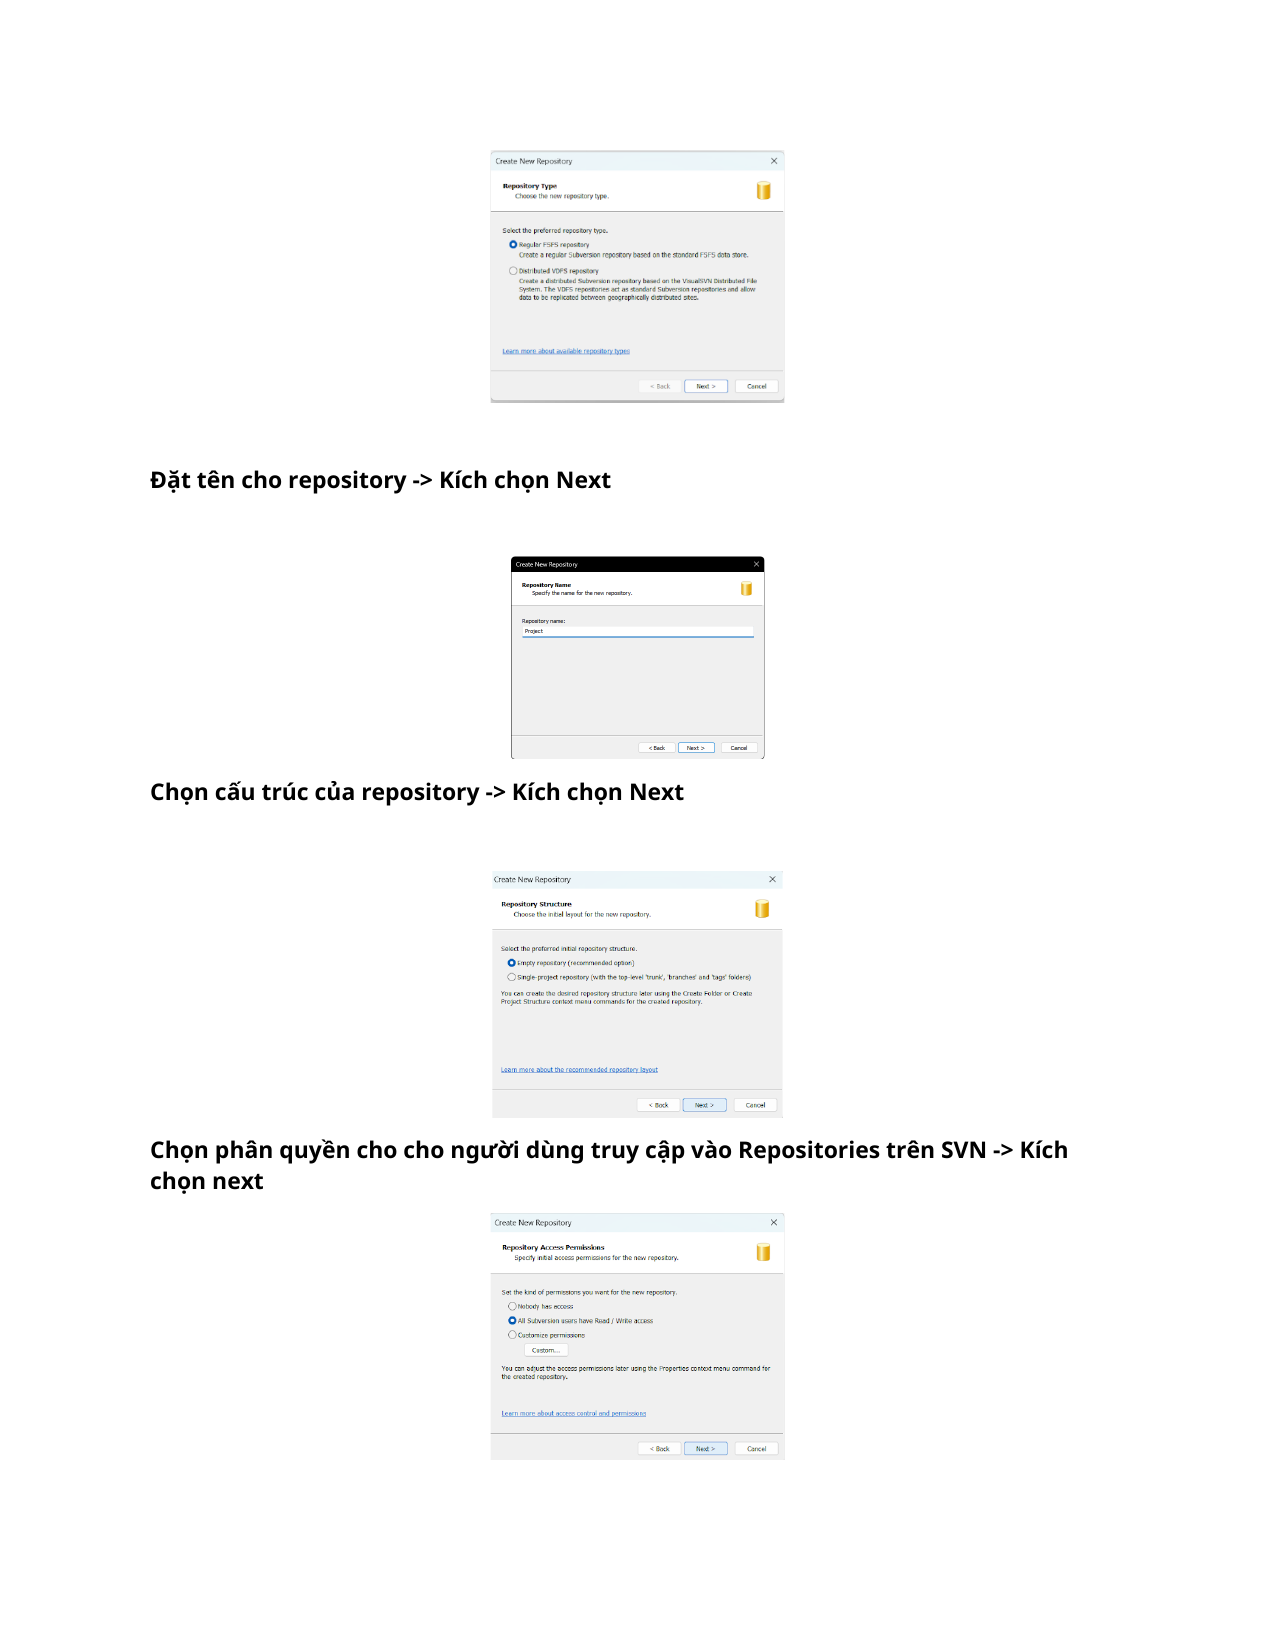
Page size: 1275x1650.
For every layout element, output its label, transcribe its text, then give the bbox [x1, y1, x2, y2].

picture [490, 1213, 785, 1460]
text Chọn cấu trúc của repository -> Kích chọn Next [150, 776, 1125, 807]
picture [490, 150, 785, 403]
text Đặt tên cho repository -> Kích chọn Next [150, 464, 1125, 495]
picture [510, 556, 765, 759]
text Chọn phân quyền cho cho người dùng truy cập vào Repositories trên SVN -> Kích chọn next [150, 1134, 1125, 1196]
picture [492, 871, 783, 1118]
